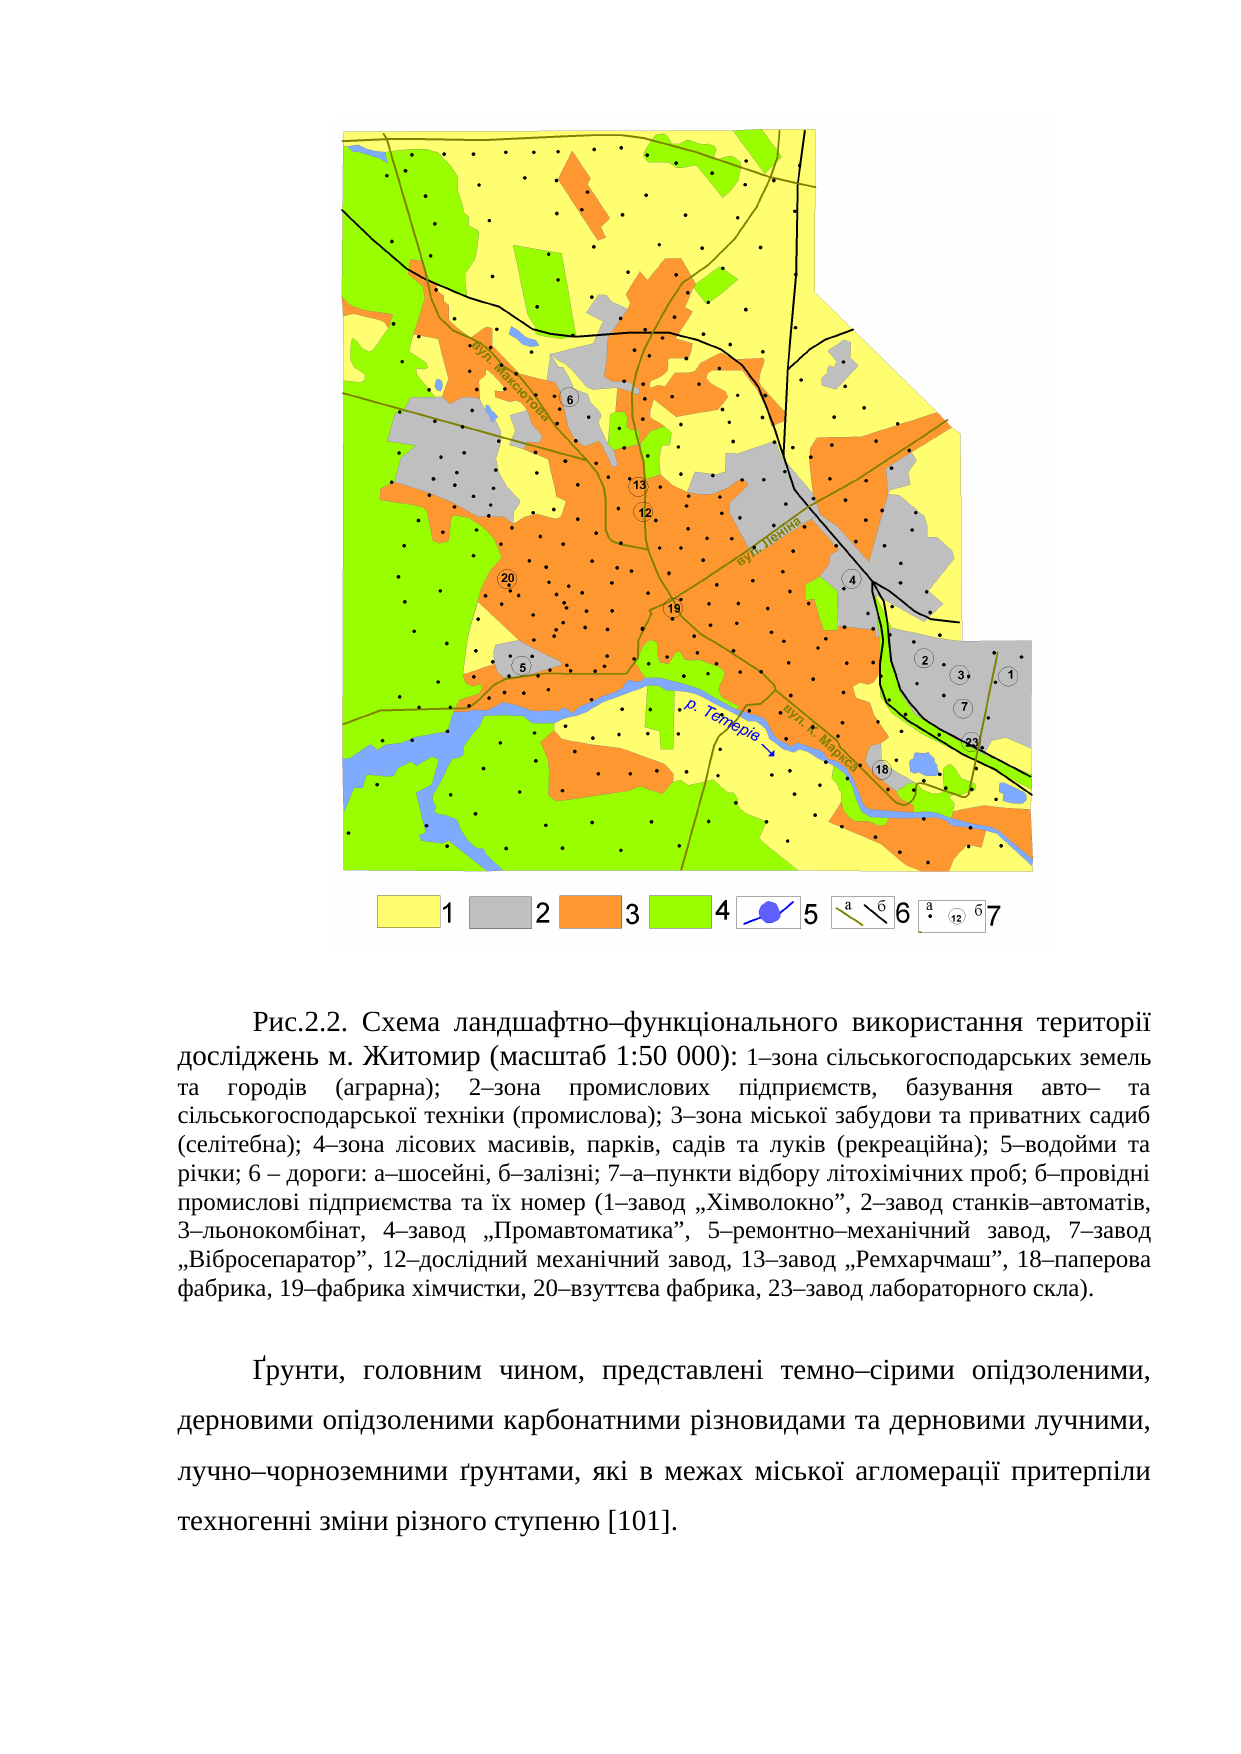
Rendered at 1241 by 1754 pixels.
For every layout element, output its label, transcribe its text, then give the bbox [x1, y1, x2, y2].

text Ґрунти, головним чином, представлені темно–сірими опідзоленими, дерновими опідзоленими карбонатними різновидами та дерновими лучними, лучно–чорноземними ґрунтами, які в межах міської агломерації притерпіли техногенні зміни різного ступеню [101]. [177, 1352, 1152, 1536]
text Рис.2.2. Схема ландшафтно–функціонального використання території досліджень м. Житомир (масштаб 1:50 000): 1–зона сільськогосподарських земель та городів (аграрна); 2–зона промислових підприємств, базування авто– та сільськогосподарської техніки (промислова); 3–зона міської забудови та приватних садиб (селітебна); 4–зона лісових масивів, парків, садів та луків (рекреаційна); 5–водойми та річки; 6 – дороги: а–шосейні, б–залізні; 7–а–пункти відбору літохімічних проб; б–провідні промислові підприємства та їх номер (1–завод „Хімволокно”, 2–завод станків–автоматів, 3–льонокомбінат, 4–завод „Промавтоматика”, 5–ремонтно–механічний завод, 7–завод „Вібросепаратор”, 12–дослідний механічний завод, 13–завод „Ремхарчмаш”, 18–паперова фабрика, 19–фабрика хімчистки, 20–взуттєва фабрика, 23–завод лабораторного скла). [177, 1004, 1152, 1302]
picture [331, 118, 1057, 952]
